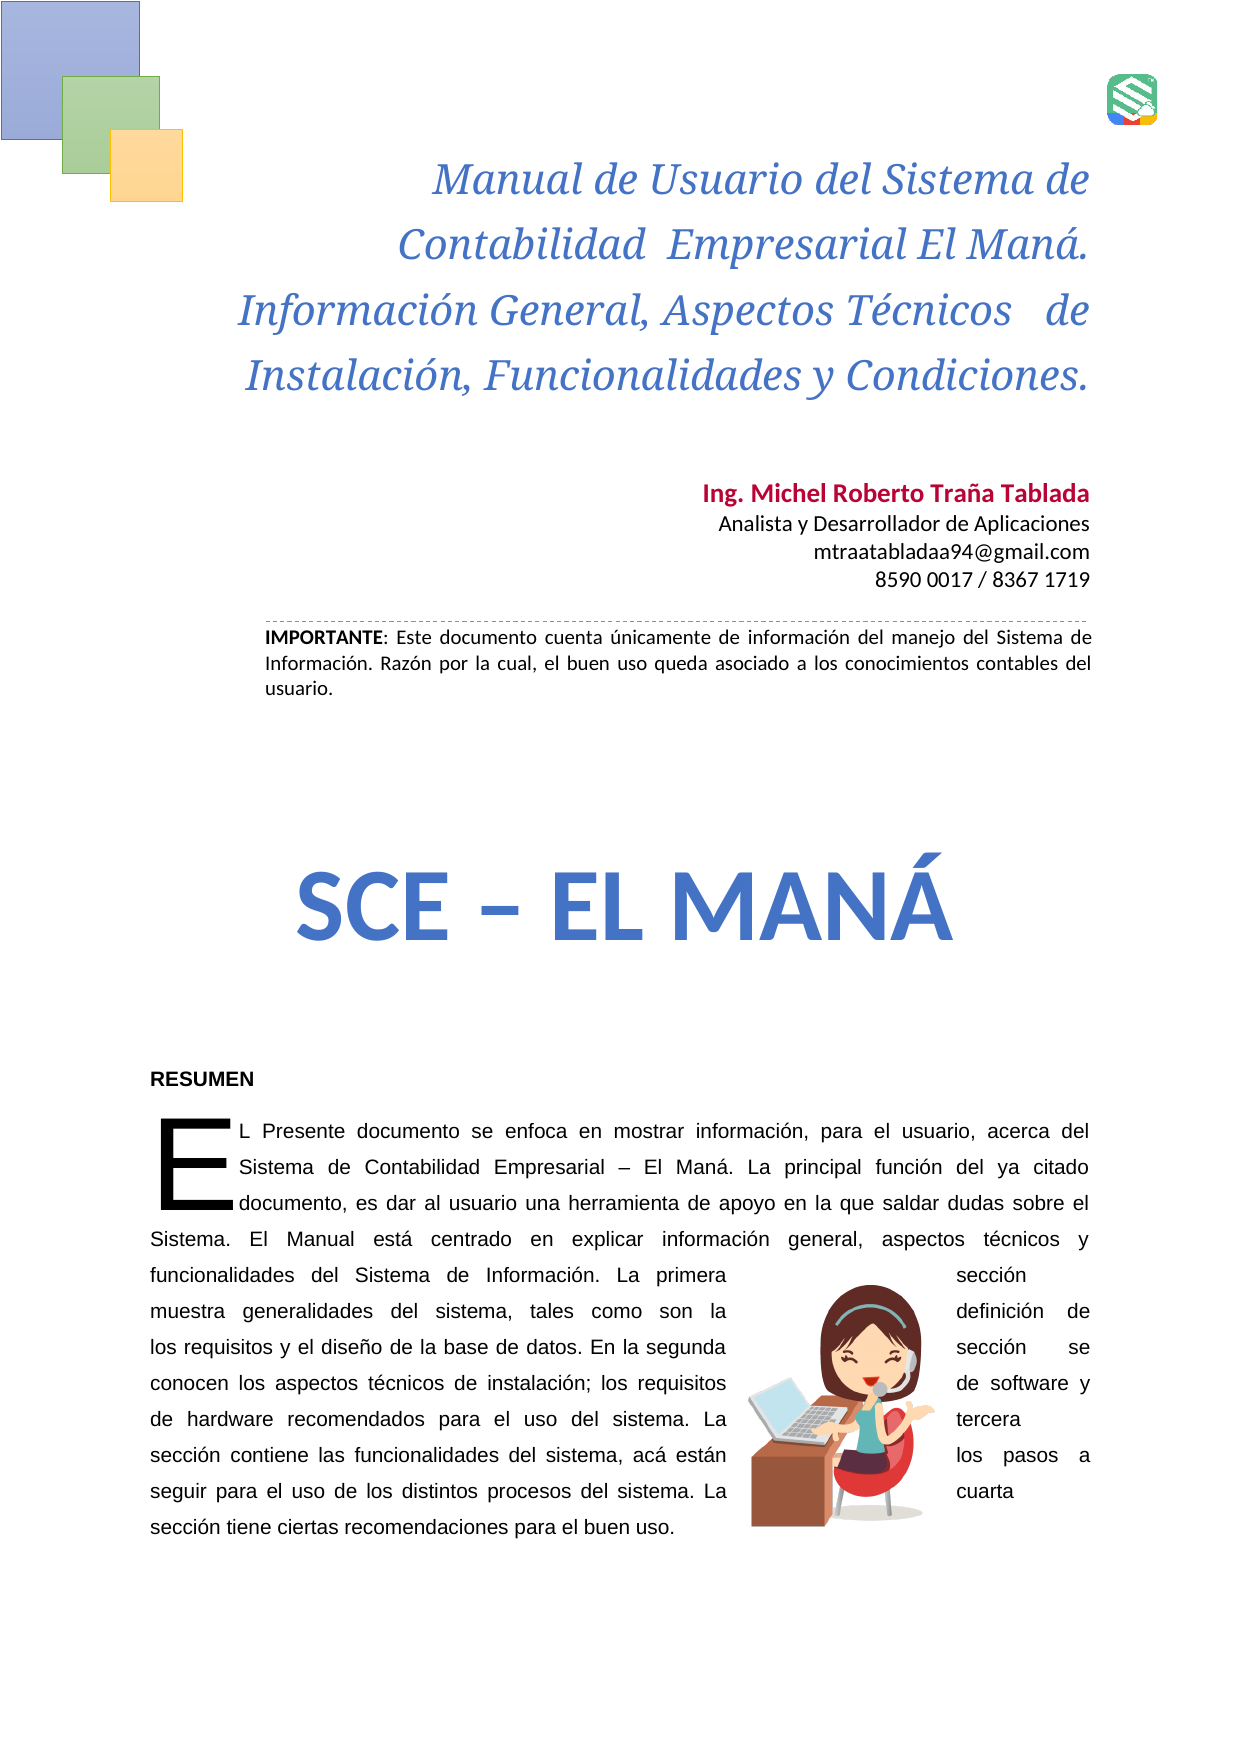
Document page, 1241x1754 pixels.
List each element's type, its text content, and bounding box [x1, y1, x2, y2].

text Analista y Desarrollador de Aplicaciones [150, 509, 1090, 537]
text mtraatabladaa94@gmail.com [150, 537, 1090, 565]
picture [746, 1283, 938, 1529]
text 8590 0017 / 8367 1719 [150, 565, 1090, 593]
text RESUMEN [150, 1067, 1090, 1091]
text L Presente documento se enfoca en mostrar información, para el usuario, acerca del Sistema de Contabilidad Empresarial – El Maná. La principal función del ya citado documento, es dar al usuario una herramienta de apoyo en la que saldar dudas sobre el Sistema. El Manual está centrado en explicar información general, aspectos técnicos y funcionalidades del Sistema de Información. La primera sección muestra generalidades del sistema, tales como son la definición de los requisitos y el diseño de la base de datos. En la segunda sección se conocen los aspectos técnicos de instalación; los requisitos de software y de hardware recomendados para el uso del sistema. La tercera sección contiene las funcionalidades del sistema, acá están los pasos a seguir para el uso de los distintos procesos del sistema. La cuarta sección tiene ciertas recomendaciones para el buen uso. [150, 1119, 1090, 1538]
text Manual de Usuario del Sistema de Contabilidad Empresarial El Maná. Información General, Aspectos Técnicos de Instalación, Funcionalidades y Condiciones. [150, 150, 1090, 402]
text Ing. Michel Roberto Traña Tablada [150, 476, 1090, 509]
picture [1107, 74, 1158, 125]
